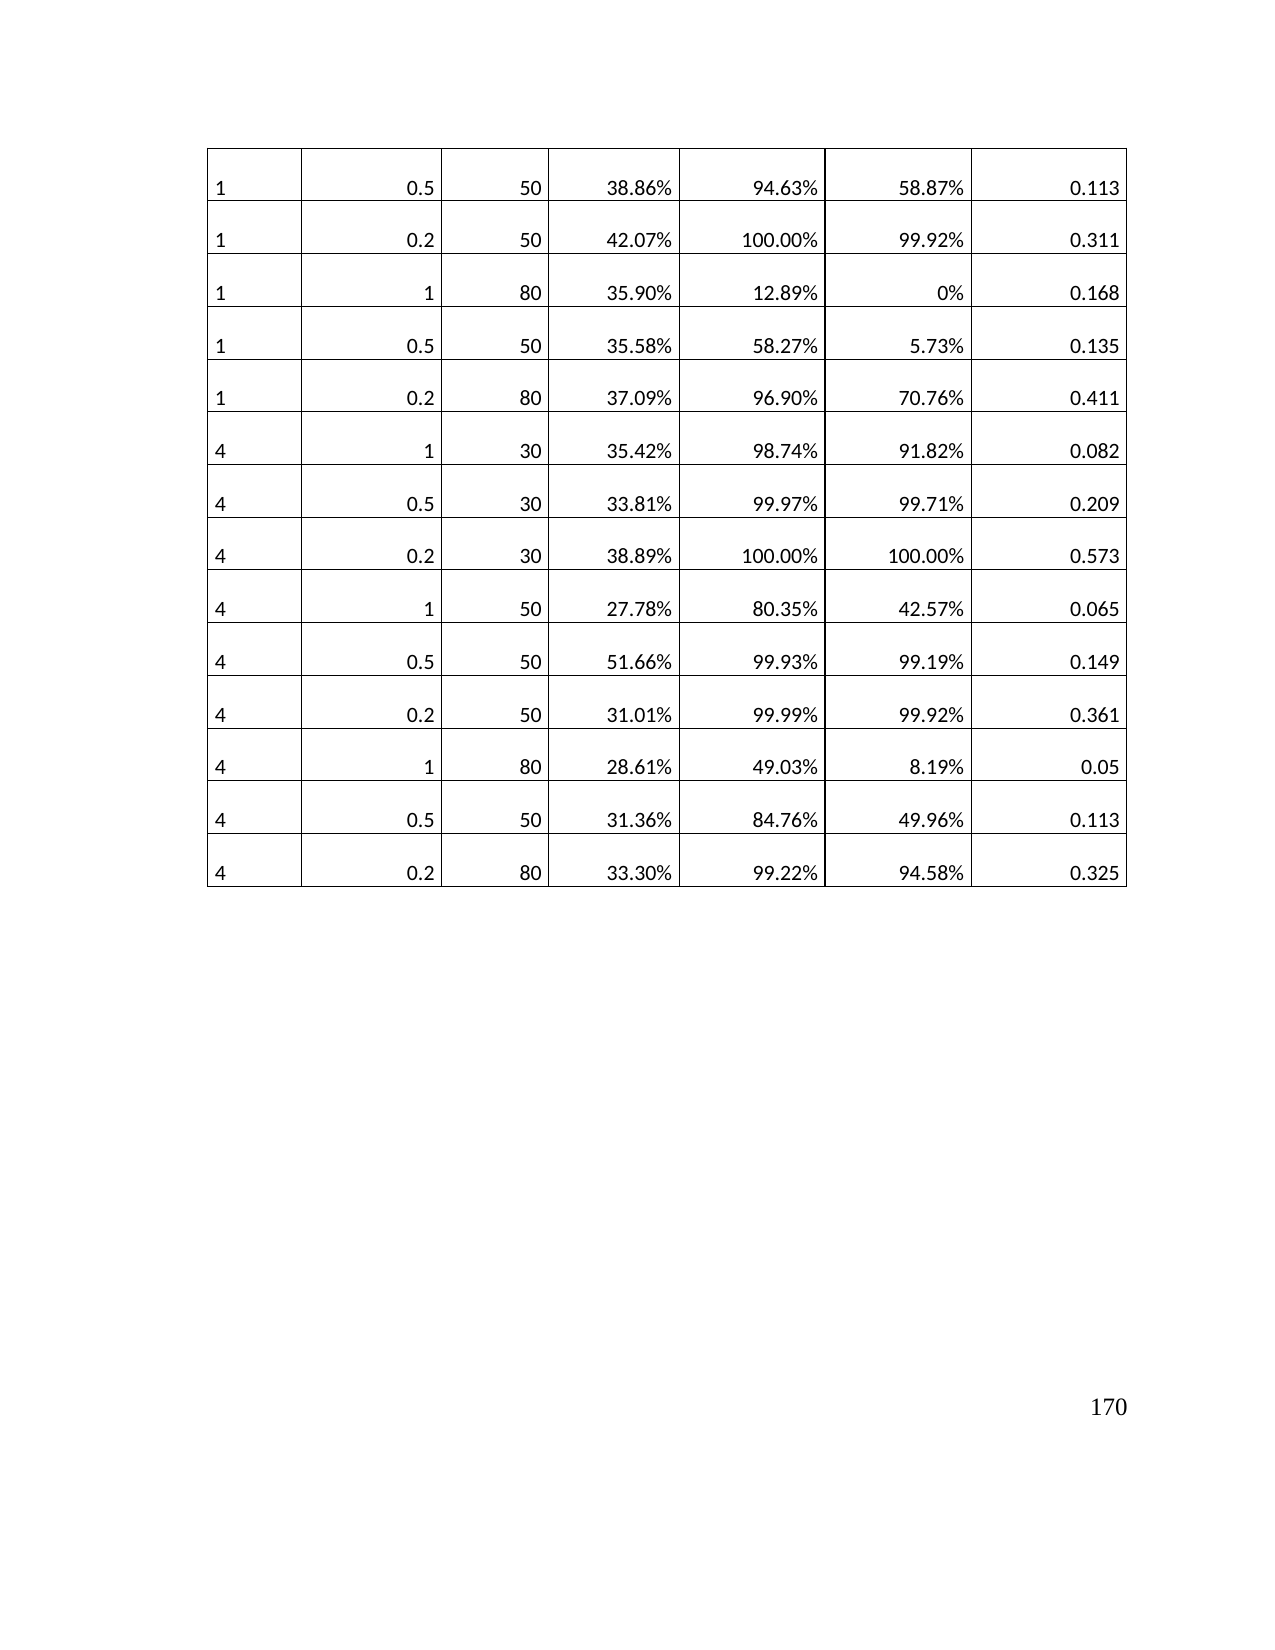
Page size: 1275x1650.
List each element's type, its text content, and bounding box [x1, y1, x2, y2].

table_cell 99.93% [680, 623, 824, 675]
table_cell 0.5 [302, 623, 441, 675]
table_cell 0.2 [302, 360, 441, 411]
table_cell 1 [208, 307, 301, 358]
table_cell 4 [208, 676, 301, 727]
table_cell 100.00% [680, 518, 824, 569]
table_cell 51.66% [549, 623, 679, 675]
table_cell 100.00% [826, 518, 971, 569]
table_cell 84.76% [680, 781, 824, 833]
table_cell 31.01% [549, 676, 679, 727]
table_cell 38.86% [549, 149, 679, 200]
table_cell 0.361 [972, 676, 1126, 727]
table_cell 4 [208, 465, 301, 517]
table_cell 0.5 [302, 465, 441, 517]
table_cell 49.03% [680, 729, 824, 780]
table_cell 50 [442, 781, 548, 833]
table_cell 0.135 [972, 307, 1126, 358]
table_cell 0.411 [972, 360, 1126, 411]
table_cell 4 [208, 570, 301, 622]
table_cell 0.05 [972, 729, 1126, 780]
table_cell 1 [302, 412, 441, 464]
table_cell 0.209 [972, 465, 1126, 517]
table_cell 27.78% [549, 570, 679, 622]
table_cell 58.27% [680, 307, 824, 358]
table_cell 99.92% [826, 676, 971, 727]
table_cell 1 [302, 254, 441, 306]
table_cell 80 [442, 254, 548, 306]
table_cell 91.82% [826, 412, 971, 464]
table_cell 50 [442, 307, 548, 358]
table_cell 33.81% [549, 465, 679, 517]
table_cell 1 [208, 360, 301, 411]
table_cell 0.149 [972, 623, 1126, 675]
table_cell 0.2 [302, 834, 441, 886]
table_cell 99.92% [826, 201, 971, 253]
table_cell 12.89% [680, 254, 824, 306]
table_cell 99.97% [680, 465, 824, 517]
table_cell 30 [442, 465, 548, 517]
table_cell 1 [208, 201, 301, 253]
table_cell 99.99% [680, 676, 824, 727]
table_cell 1 [302, 729, 441, 780]
table_cell 42.57% [826, 570, 971, 622]
table_cell 80 [442, 360, 548, 411]
table_cell 50 [442, 623, 548, 675]
table_cell 0.082 [972, 412, 1126, 464]
table_cell 5.73% [826, 307, 971, 358]
table_cell 99.22% [680, 834, 824, 886]
table_cell 1 [302, 570, 441, 622]
table_cell 80 [442, 729, 548, 780]
table_cell 0.2 [302, 201, 441, 253]
table_cell 94.58% [826, 834, 971, 886]
table_cell 96.90% [680, 360, 824, 411]
table_cell 35.42% [549, 412, 679, 464]
table_cell 50 [442, 201, 548, 253]
table_cell 80.35% [680, 570, 824, 622]
table_cell 0.2 [302, 518, 441, 569]
table_cell 33.30% [549, 834, 679, 886]
table_cell 28.61% [549, 729, 679, 780]
table_cell 99.71% [826, 465, 971, 517]
table_cell 37.09% [549, 360, 679, 411]
table_cell 0.5 [302, 781, 441, 833]
table_cell 100.00% [680, 201, 824, 253]
table_cell 42.07% [549, 201, 679, 253]
table_cell 38.89% [549, 518, 679, 569]
table_cell 50 [442, 676, 548, 727]
table_cell 0.573 [972, 518, 1126, 569]
table_cell 4 [208, 834, 301, 886]
table_cell 0% [826, 254, 971, 306]
table_cell 0.311 [972, 201, 1126, 253]
table_cell 58.87% [826, 149, 971, 200]
table_cell 30 [442, 518, 548, 569]
table_cell 0.2 [302, 676, 441, 727]
table_cell 99.19% [826, 623, 971, 675]
table_cell 0.5 [302, 307, 441, 358]
table_cell 98.74% [680, 412, 824, 464]
table_cell 50 [442, 570, 548, 622]
table_cell 0.325 [972, 834, 1126, 886]
table_cell 70.76% [826, 360, 971, 411]
table_cell 35.90% [549, 254, 679, 306]
table_cell 0.113 [972, 149, 1126, 200]
table_cell 4 [208, 518, 301, 569]
table_cell 35.58% [549, 307, 679, 358]
table_cell 80 [442, 834, 548, 886]
table_cell 0.168 [972, 254, 1126, 306]
table_cell 4 [208, 623, 301, 675]
table_cell 94.63% [680, 149, 824, 200]
table_cell 8.19% [826, 729, 971, 780]
table_cell 0.113 [972, 781, 1126, 833]
table_cell 4 [208, 781, 301, 833]
table_cell 4 [208, 729, 301, 780]
table_cell 1 [208, 254, 301, 306]
table_cell 49.96% [826, 781, 971, 833]
table_cell 31.36% [549, 781, 679, 833]
table_cell 0.065 [972, 570, 1126, 622]
table_cell 30 [442, 412, 548, 464]
table_cell 4 [208, 412, 301, 464]
table_cell 50 [442, 149, 548, 200]
table_cell 1 [208, 149, 301, 200]
table_cell 0.5 [302, 149, 441, 200]
